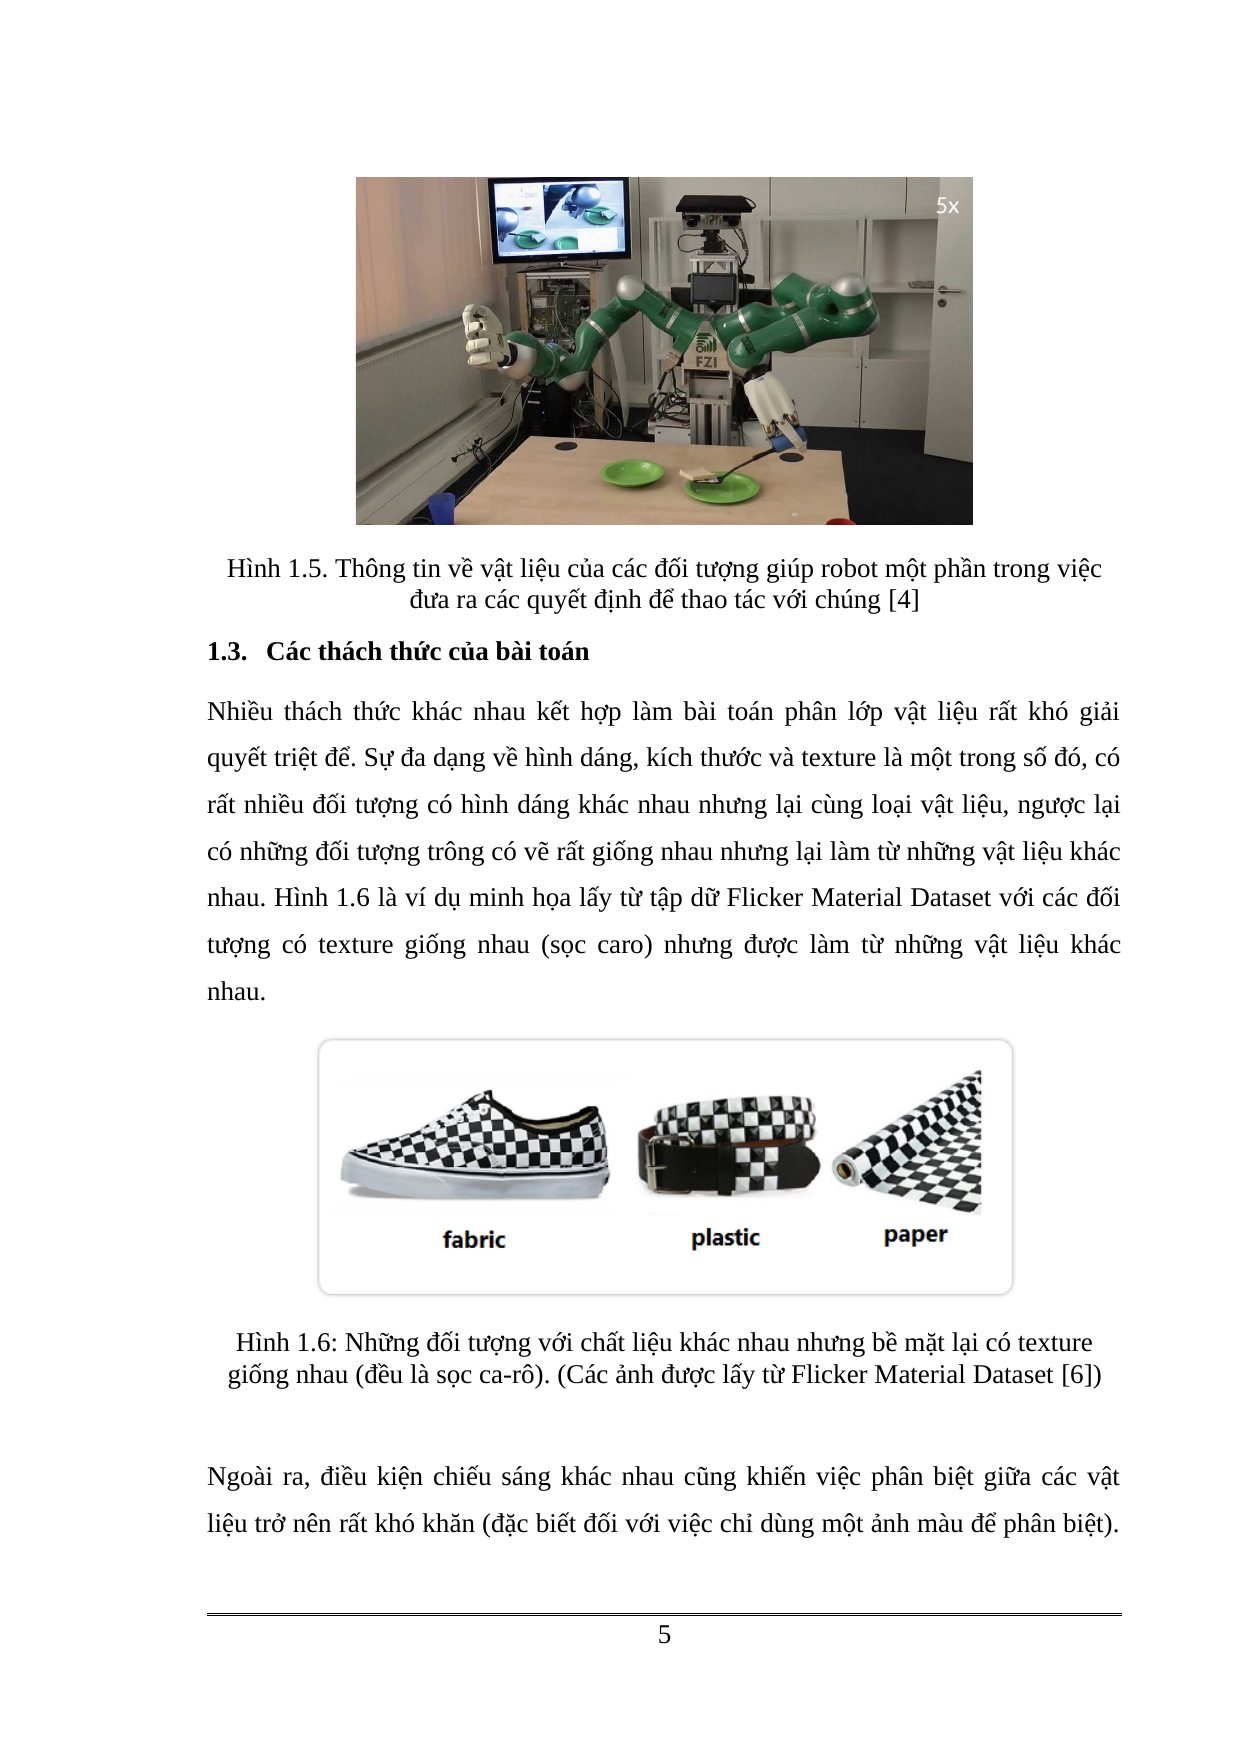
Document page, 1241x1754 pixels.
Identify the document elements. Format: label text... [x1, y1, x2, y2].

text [207, 1461, 1122, 1538]
picture [312, 1033, 1017, 1299]
text Nhiều thách thức khác nhau kết hợp làm bài toán phân lớp vật liệu rất khó giải quyết triệt để. Sự đa dạng về hình dáng, kích thước và texture là một trong số đó, có rất nhiều đối tượng có hình dáng khác nhau nhưng lại cùng loại vật liệu, ngược lại có những đối tượng trông có vẽ rất giống nhau nhưng lại làm từ những vật liệu khác nhau. Hình 1.6 là ví dụ minh họa lấy từ tập dữ Flicker Material Dataset với các đối tượng có texture giống nhau (sọc caro) nhưng được làm từ những vật liệu khác nhau. [207, 695, 1122, 1006]
subtitle Các thách thức của bài toán [207, 636, 1122, 667]
picture [355, 177, 973, 525]
text Hình .. Thông tin về vật liệu của các đối tượng giúp robot một phần trong việc đưa ra các quyết định để thao tác với chúng [207, 552, 1122, 615]
text Hình .: Những đối tượng với chất liệu khác nhau nhưng bề mặt lại có texture giống nhau (đều là sọc ca-rô). (Các ảnh được lấy từ Flicker Material Dataset ) [207, 1327, 1122, 1389]
